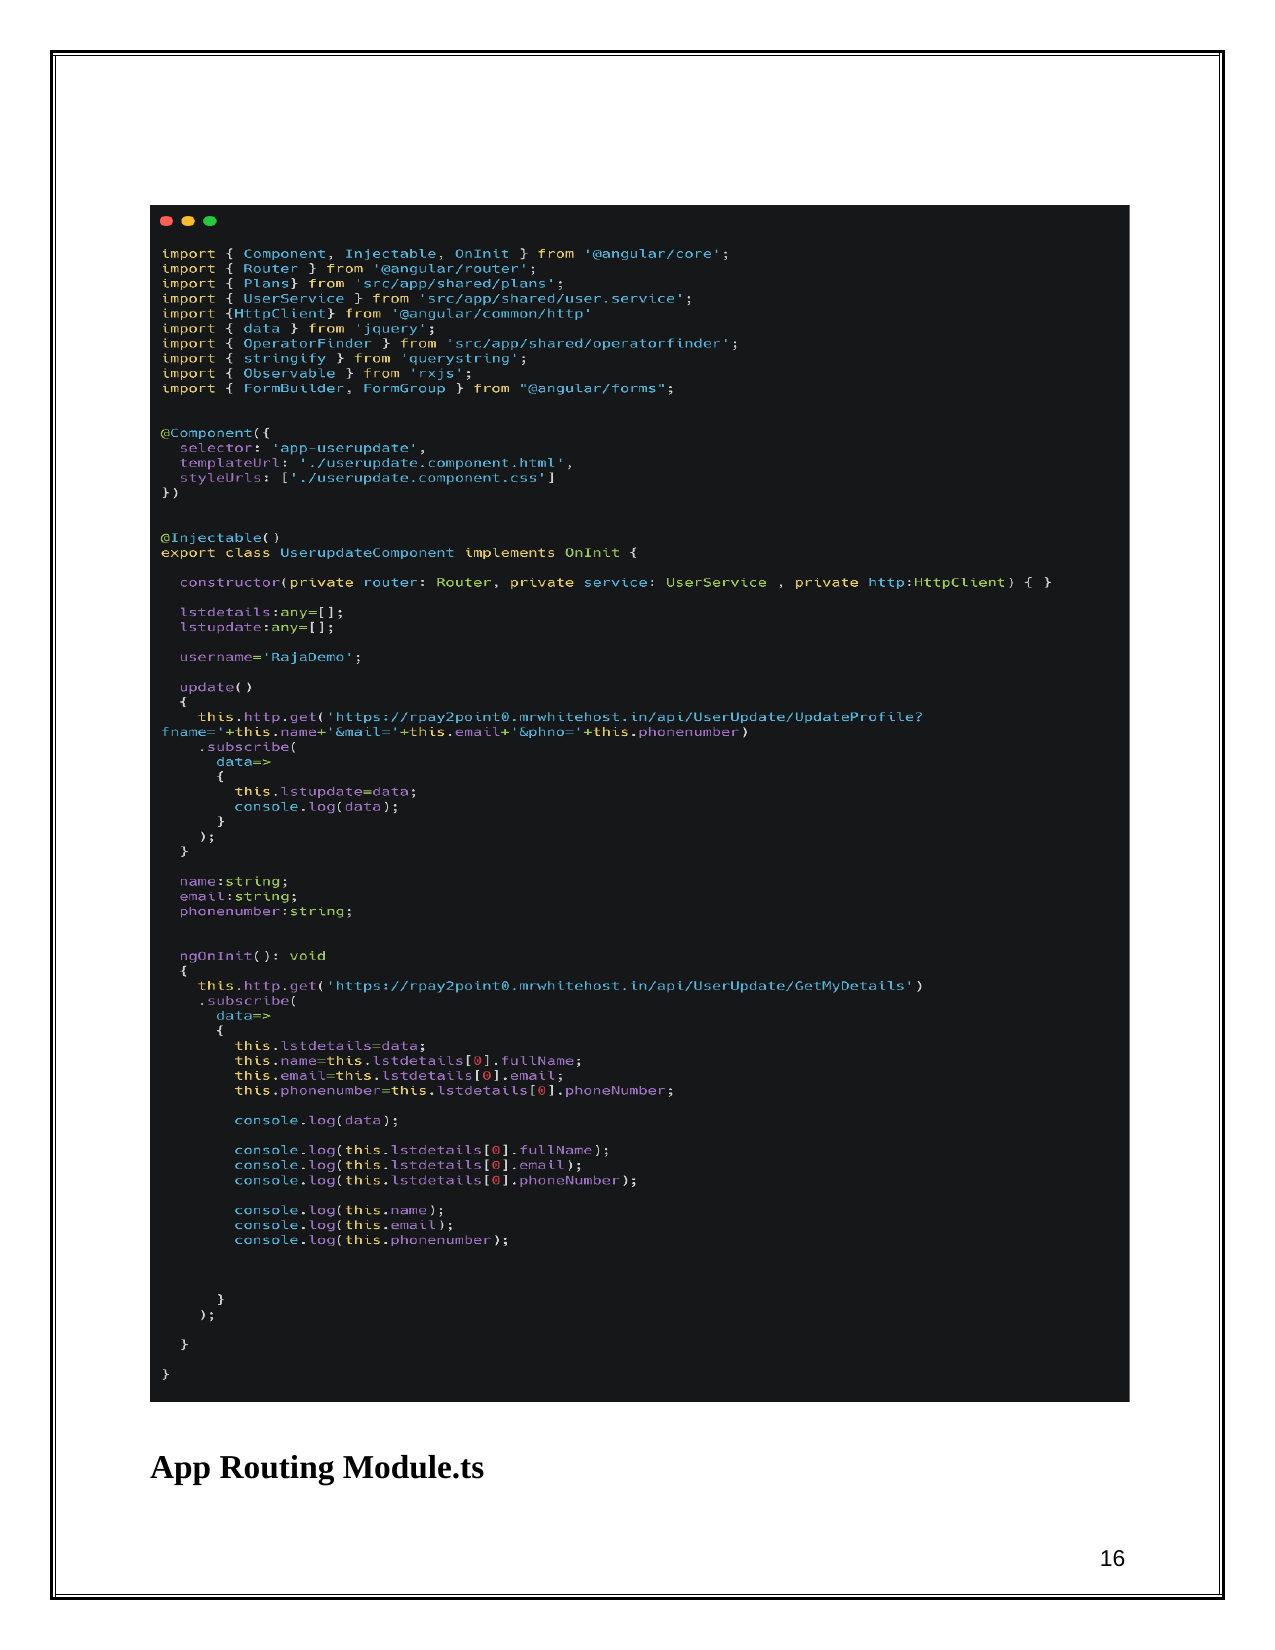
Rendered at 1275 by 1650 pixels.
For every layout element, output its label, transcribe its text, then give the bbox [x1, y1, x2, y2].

picture [150, 205, 1130, 1402]
text App Routing Module.ts [150, 1447, 1125, 1485]
